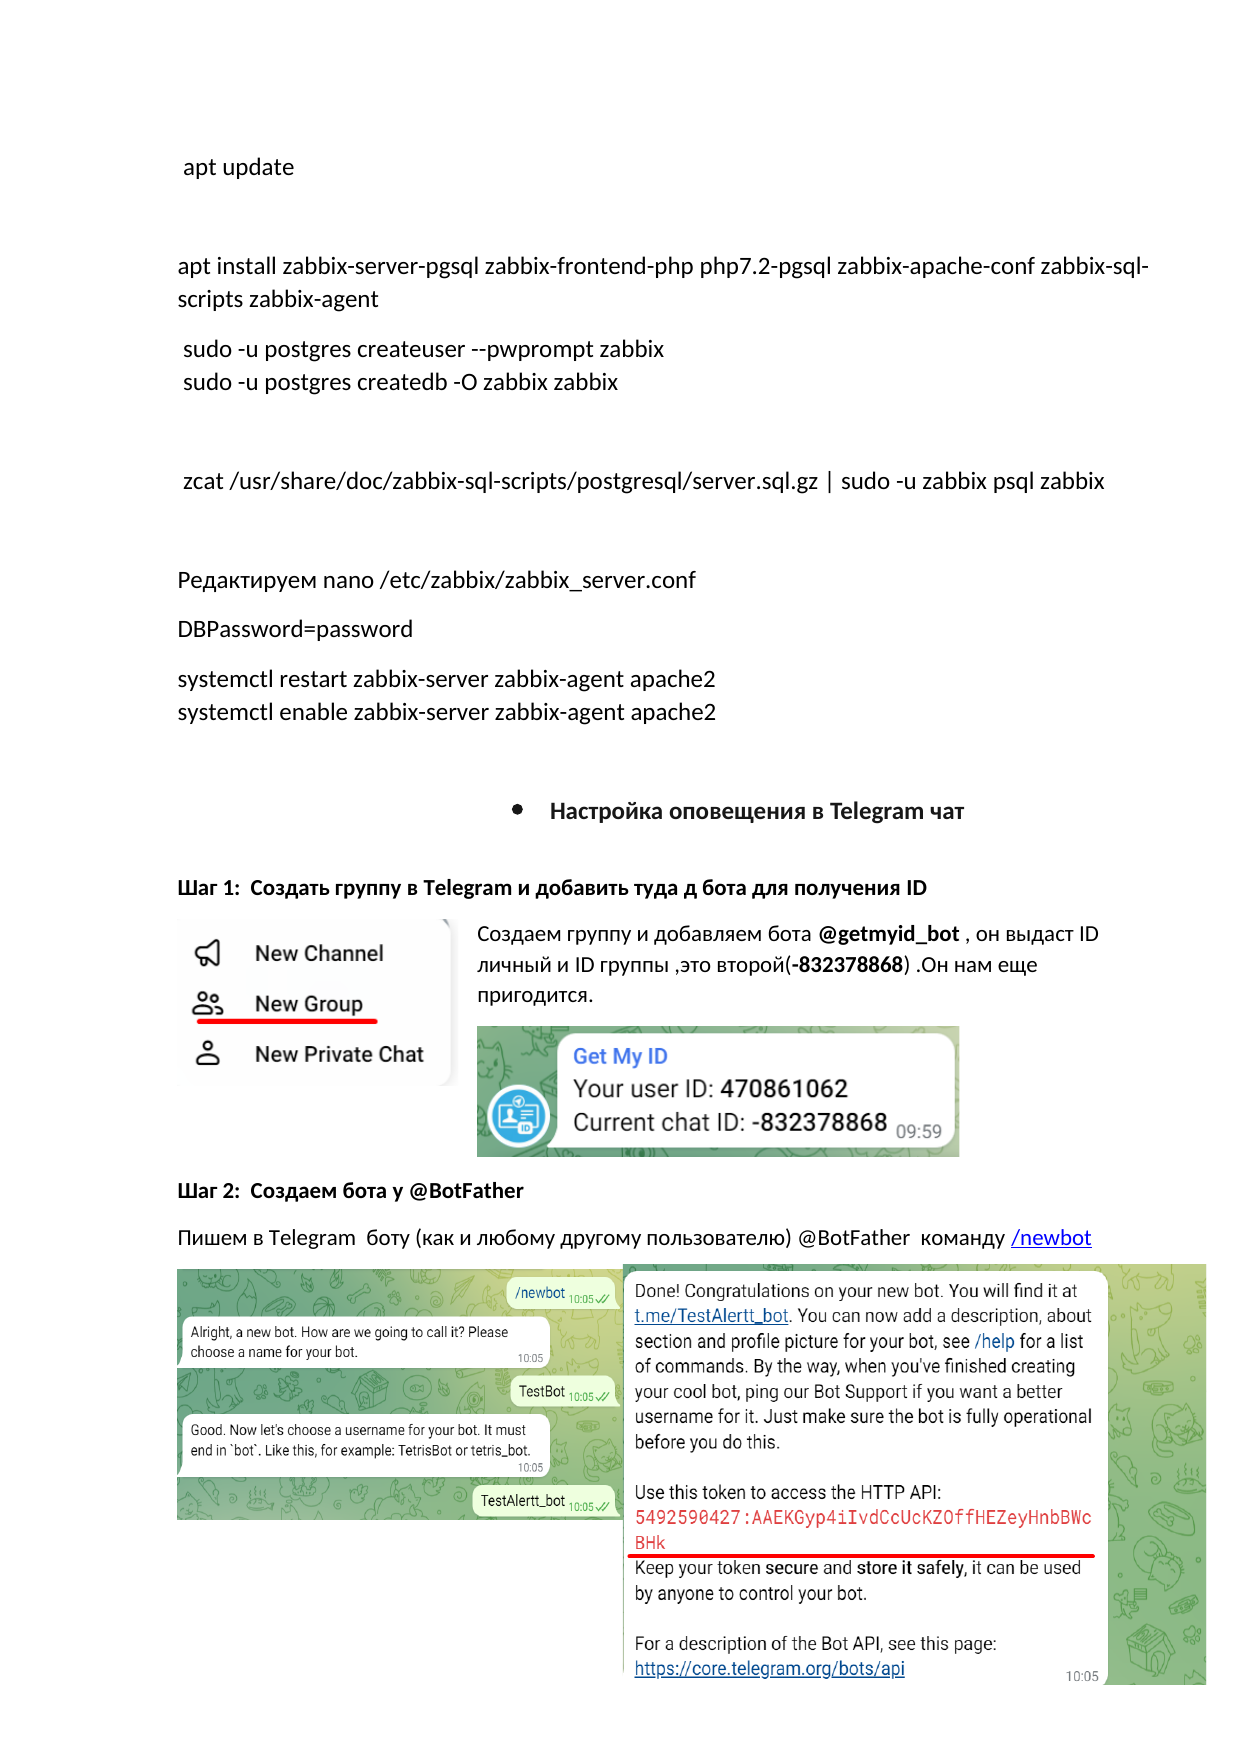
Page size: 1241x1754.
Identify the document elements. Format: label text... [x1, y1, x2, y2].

text sudo -u postgres createuser --pwprompt zabbix sudo -u postgres createdb -O zabbix zabbix [177, 333, 1152, 396]
list Настройка оповещения в Telegram чат [325, 795, 1152, 826]
picture [177, 1264, 1207, 1685]
text DBPassword=password [177, 613, 1152, 644]
text Редактируем nano /etc/zabbix/zabbix_server.conf [177, 564, 1152, 594]
text zcat /usr/share/doc/zabbix-sql-scripts/postgresql/server.sql.gz | sudo -u zabbix psql zabbix [177, 465, 1152, 495]
picture [177, 919, 459, 1086]
text apt update [177, 118, 1152, 182]
text systemctl restart zabbix-server zabbix-agent apache2 systemctl enable zabbix-server zabbix-agent apache2 [177, 663, 1152, 727]
text apt install zabbix-server-pgsql zabbix-frontend-php php7.2-pgsql zabbix-apache-conf zabbix-sql-scripts zabbix-agent [177, 250, 1152, 314]
text Шаг 1: Создать группу в Telegram и добавить туда д бота для получения ID [177, 873, 1152, 901]
text Шаг 2: Создаем бота у @BotFather [177, 1176, 1152, 1204]
picture [477, 1026, 960, 1157]
text Пишем в Telegram боту (как и любому другому пользователю) @BotFather команду /newbot [177, 1223, 1152, 1251]
text Создаем группу и добавляем бота @getmyid_bot , он выдаст ID личный и ID группы ,это второй(-832378868) .Он нам еще пригодится. [459, 919, 1152, 1008]
